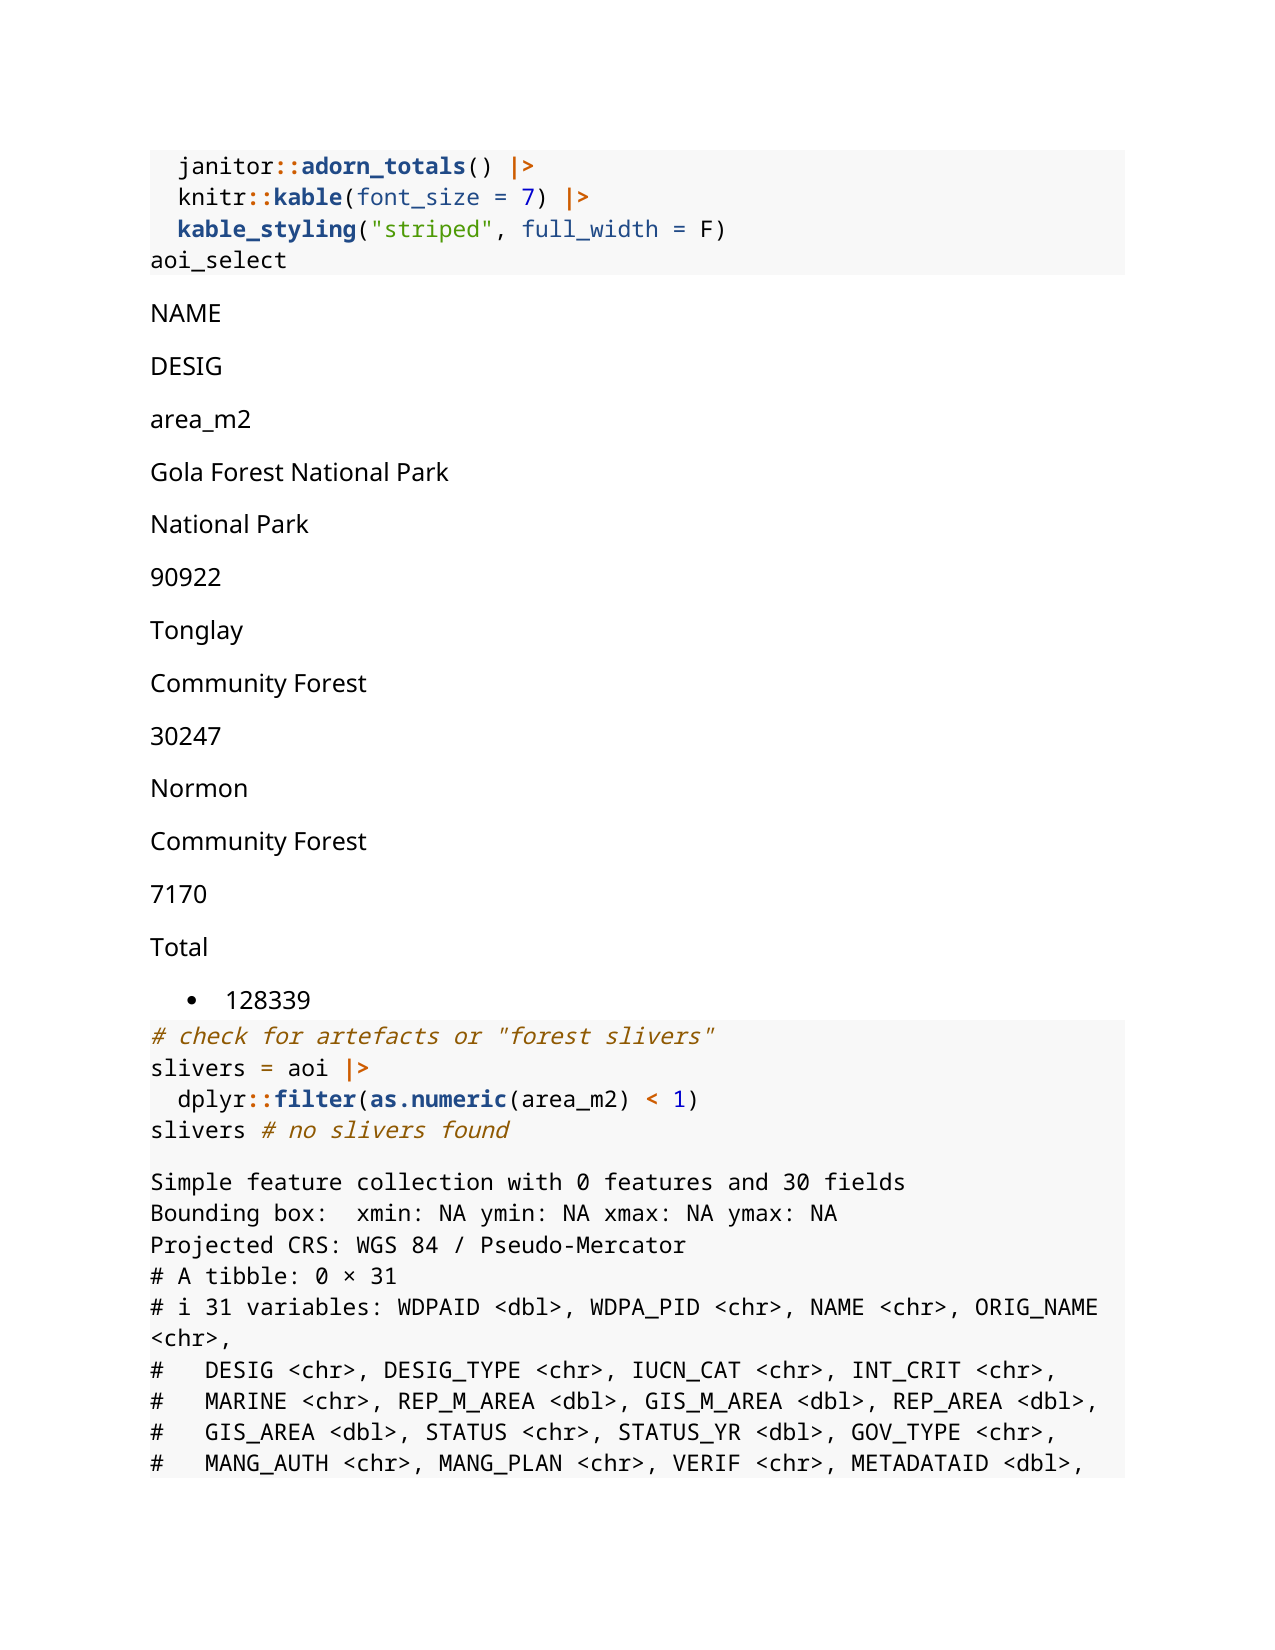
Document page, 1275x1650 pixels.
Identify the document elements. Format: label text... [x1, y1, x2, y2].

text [150, 1166, 1125, 1478]
text NAME [150, 296, 1125, 330]
text Gola Forest National Park [150, 454, 1125, 488]
text Normon [150, 771, 1125, 805]
list 128339 [187, 982, 1125, 1016]
text # check for artefacts or "forest slivers" slivers = aoi |> dplyr::filter(as.numeric(area_m2) < 1) slivers # no slivers found [370, 1020, 1125, 1145]
text Tonglay [150, 613, 1125, 647]
text National Park [150, 507, 1125, 541]
text 30247 [150, 718, 1125, 752]
text DESIG [150, 349, 1125, 383]
text Total [150, 929, 1125, 964]
text 7170 [150, 877, 1125, 911]
text area_m2 [150, 401, 1125, 436]
text Community Forest [150, 824, 1125, 858]
text 90922 [150, 560, 1125, 594]
text Community Forest [150, 666, 1125, 699]
